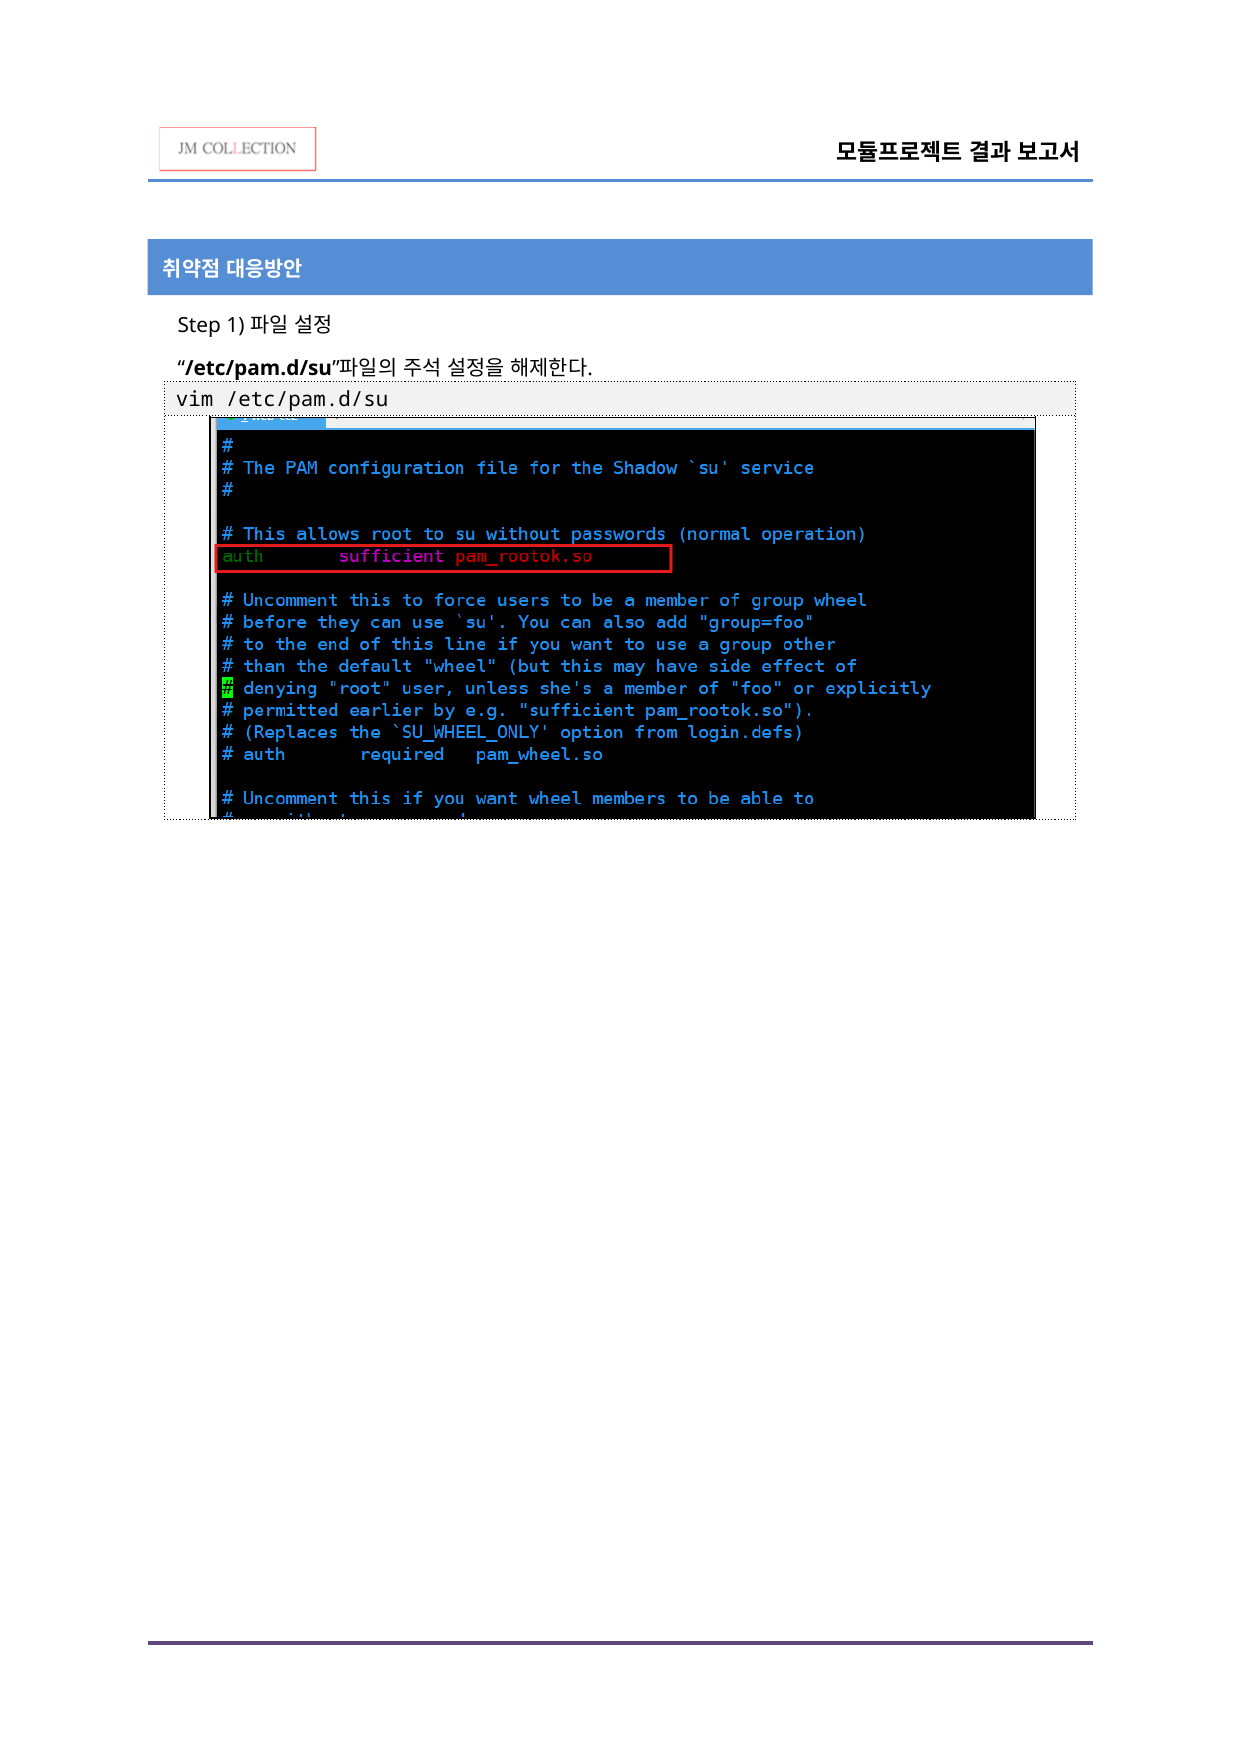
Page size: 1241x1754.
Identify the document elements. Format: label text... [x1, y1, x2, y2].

table_cell [164, 415, 209, 819]
text Step 1) 파일 설정 [177, 308, 1072, 338]
text “/etc/pam.d/su”파일의 주석 설정을 해제한다. [177, 351, 1072, 381]
picture [159, 127, 318, 173]
table_header vim /etc/pam.d/su [164, 381, 1076, 415]
table_cell [210, 415, 1076, 819]
picture [211, 418, 1035, 817]
